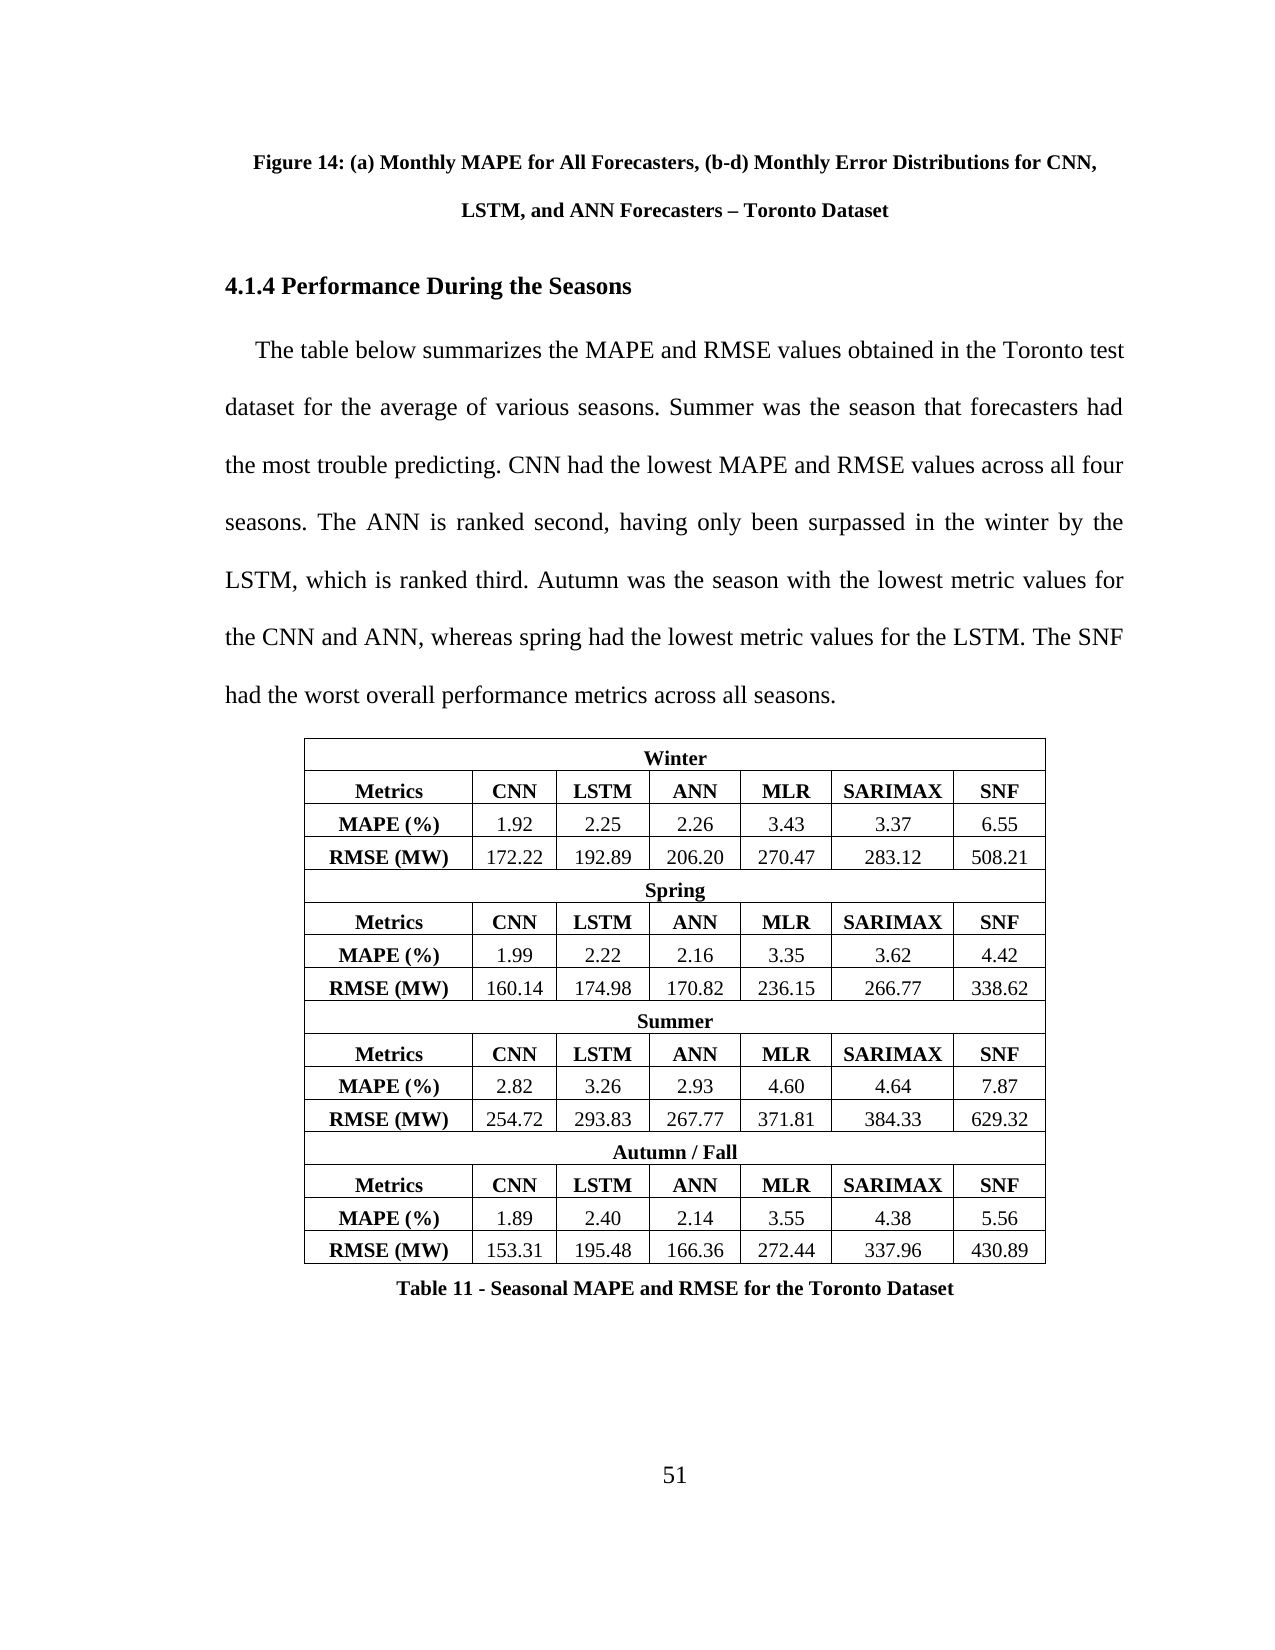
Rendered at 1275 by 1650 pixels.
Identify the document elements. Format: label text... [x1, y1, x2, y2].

text Table 11 - Seasonal MAPE and RMSE for the Toronto Dataset [225, 1276, 1125, 1300]
table_cell LSTM [557, 1034, 649, 1066]
table_cell 195.48 [557, 1231, 649, 1262]
table_cell 293.83 [557, 1100, 649, 1131]
table_cell SARIMAX [832, 771, 953, 803]
table_cell MAPE (%) [305, 935, 472, 967]
table_cell Metrics [305, 771, 472, 803]
table_cell 160.14 [473, 968, 556, 1000]
table_cell SNF [954, 903, 1045, 934]
table_cell CNN [473, 1034, 556, 1066]
table_cell MLR [741, 771, 831, 803]
table_cell MAPE (%) [305, 1067, 472, 1098]
table_cell Summer [305, 1001, 1045, 1033]
table_cell CNN [473, 771, 556, 803]
table_cell 2.22 [557, 935, 649, 967]
subtitle 4.1.4 Performance During the Seasons [225, 271, 1125, 300]
table_cell 508.21 [954, 837, 1045, 869]
table_cell 170.82 [650, 968, 740, 1000]
table_cell 267.77 [650, 1100, 740, 1131]
table_cell ANN [650, 1034, 740, 1066]
table_cell MAPE (%) [305, 1198, 472, 1230]
table_cell 4.60 [741, 1067, 831, 1098]
table_cell ANN [650, 1165, 740, 1197]
table_cell 254.72 [473, 1100, 556, 1131]
table_cell 3.37 [832, 804, 953, 836]
table_cell 153.31 [473, 1231, 556, 1262]
table_cell Metrics [305, 1165, 472, 1197]
text The table below summarizes the MAPE and RMSE values obtained in the Toronto test dataset for the average of various seasons. Summer was the season that forecasters had the most trouble predicting. CNN had the lowest MAPE and RMSE values across all four seasons. The ANN is ranked second, having only been surpassed in the winter by the LSTM, which is ranked third. Autumn was the season with the lowest metric values for the CNN and ANN, whereas spring had the lowest metric values for the LSTM. The SNF had the worst overall performance metrics across all seasons. [225, 335, 1125, 709]
table_cell 2.25 [557, 804, 649, 836]
table_cell 1.92 [473, 804, 556, 836]
table_cell LSTM [557, 1165, 649, 1197]
table_cell 270.47 [741, 837, 831, 869]
table_cell 5.56 [954, 1198, 1045, 1230]
table_cell 6.55 [954, 804, 1045, 836]
table_cell 236.15 [741, 968, 831, 1000]
table_cell 384.33 [832, 1100, 953, 1131]
table_cell MLR [741, 903, 831, 934]
table_cell 166.36 [650, 1231, 740, 1262]
table_cell LSTM [557, 771, 649, 803]
table_cell 172.22 [473, 837, 556, 869]
table_cell RMSE (MW) [305, 1100, 472, 1131]
table_cell 2.93 [650, 1067, 740, 1098]
table_cell 206.20 [650, 837, 740, 869]
table_cell 7.87 [954, 1067, 1045, 1098]
table_cell Metrics [305, 903, 472, 934]
table_cell SNF [954, 1034, 1045, 1066]
table_cell CNN [473, 1165, 556, 1197]
table_cell ANN [650, 903, 740, 934]
table_cell 283.12 [832, 837, 953, 869]
table_cell 2.82 [473, 1067, 556, 1098]
table_cell MAPE (%) [305, 804, 472, 836]
table_cell RMSE (MW) [305, 1231, 472, 1262]
table_cell SNF [954, 771, 1045, 803]
table_cell 430.89 [954, 1231, 1045, 1262]
table_cell 337.96 [832, 1231, 953, 1262]
table_cell ANN [650, 771, 740, 803]
table_cell 272.44 [741, 1231, 831, 1262]
table_cell 371.81 [741, 1100, 831, 1131]
table_cell 2.26 [650, 804, 740, 836]
table_cell 2.40 [557, 1198, 649, 1230]
table_cell SARIMAX [832, 1034, 953, 1066]
table_cell 3.55 [741, 1198, 831, 1230]
table_cell LSTM [557, 903, 649, 934]
table_cell 4.42 [954, 935, 1045, 967]
table_cell 3.62 [832, 935, 953, 967]
table_cell Spring [305, 870, 1045, 902]
table_cell 4.38 [832, 1198, 953, 1230]
table_cell 1.89 [473, 1198, 556, 1230]
table_cell 3.35 [741, 935, 831, 967]
table_cell Metrics [305, 1034, 472, 1066]
table_cell 3.43 [741, 804, 831, 836]
table_cell 3.26 [557, 1067, 649, 1098]
text Figure 14: (a) Monthly MAPE for All Forecasters, (b-d) Monthly Error Distributions for CNN, LSTM, and ANN Forecasters – Toronto Dataset [225, 150, 1125, 222]
table_cell 2.14 [650, 1198, 740, 1230]
table_cell MLR [741, 1034, 831, 1066]
table_cell SNF [954, 1165, 1045, 1197]
table_cell RMSE (MW) [305, 837, 472, 869]
table_cell 629.32 [954, 1100, 1045, 1131]
table_cell 266.77 [832, 968, 953, 1000]
table_cell SARIMAX [832, 903, 953, 934]
table_cell MLR [741, 1165, 831, 1197]
table_cell 338.62 [954, 968, 1045, 1000]
table_cell SARIMAX [832, 1165, 953, 1197]
table_cell 1.99 [473, 935, 556, 967]
table_cell RMSE (MW) [305, 968, 472, 1000]
table_header Winter [305, 739, 1045, 770]
table_cell 192.89 [557, 837, 649, 869]
table_cell 4.64 [832, 1067, 953, 1098]
table_cell Autumn / Fall [305, 1132, 1045, 1164]
table_cell 174.98 [557, 968, 649, 1000]
table_cell 2.16 [650, 935, 740, 967]
table_cell CNN [473, 903, 556, 934]
